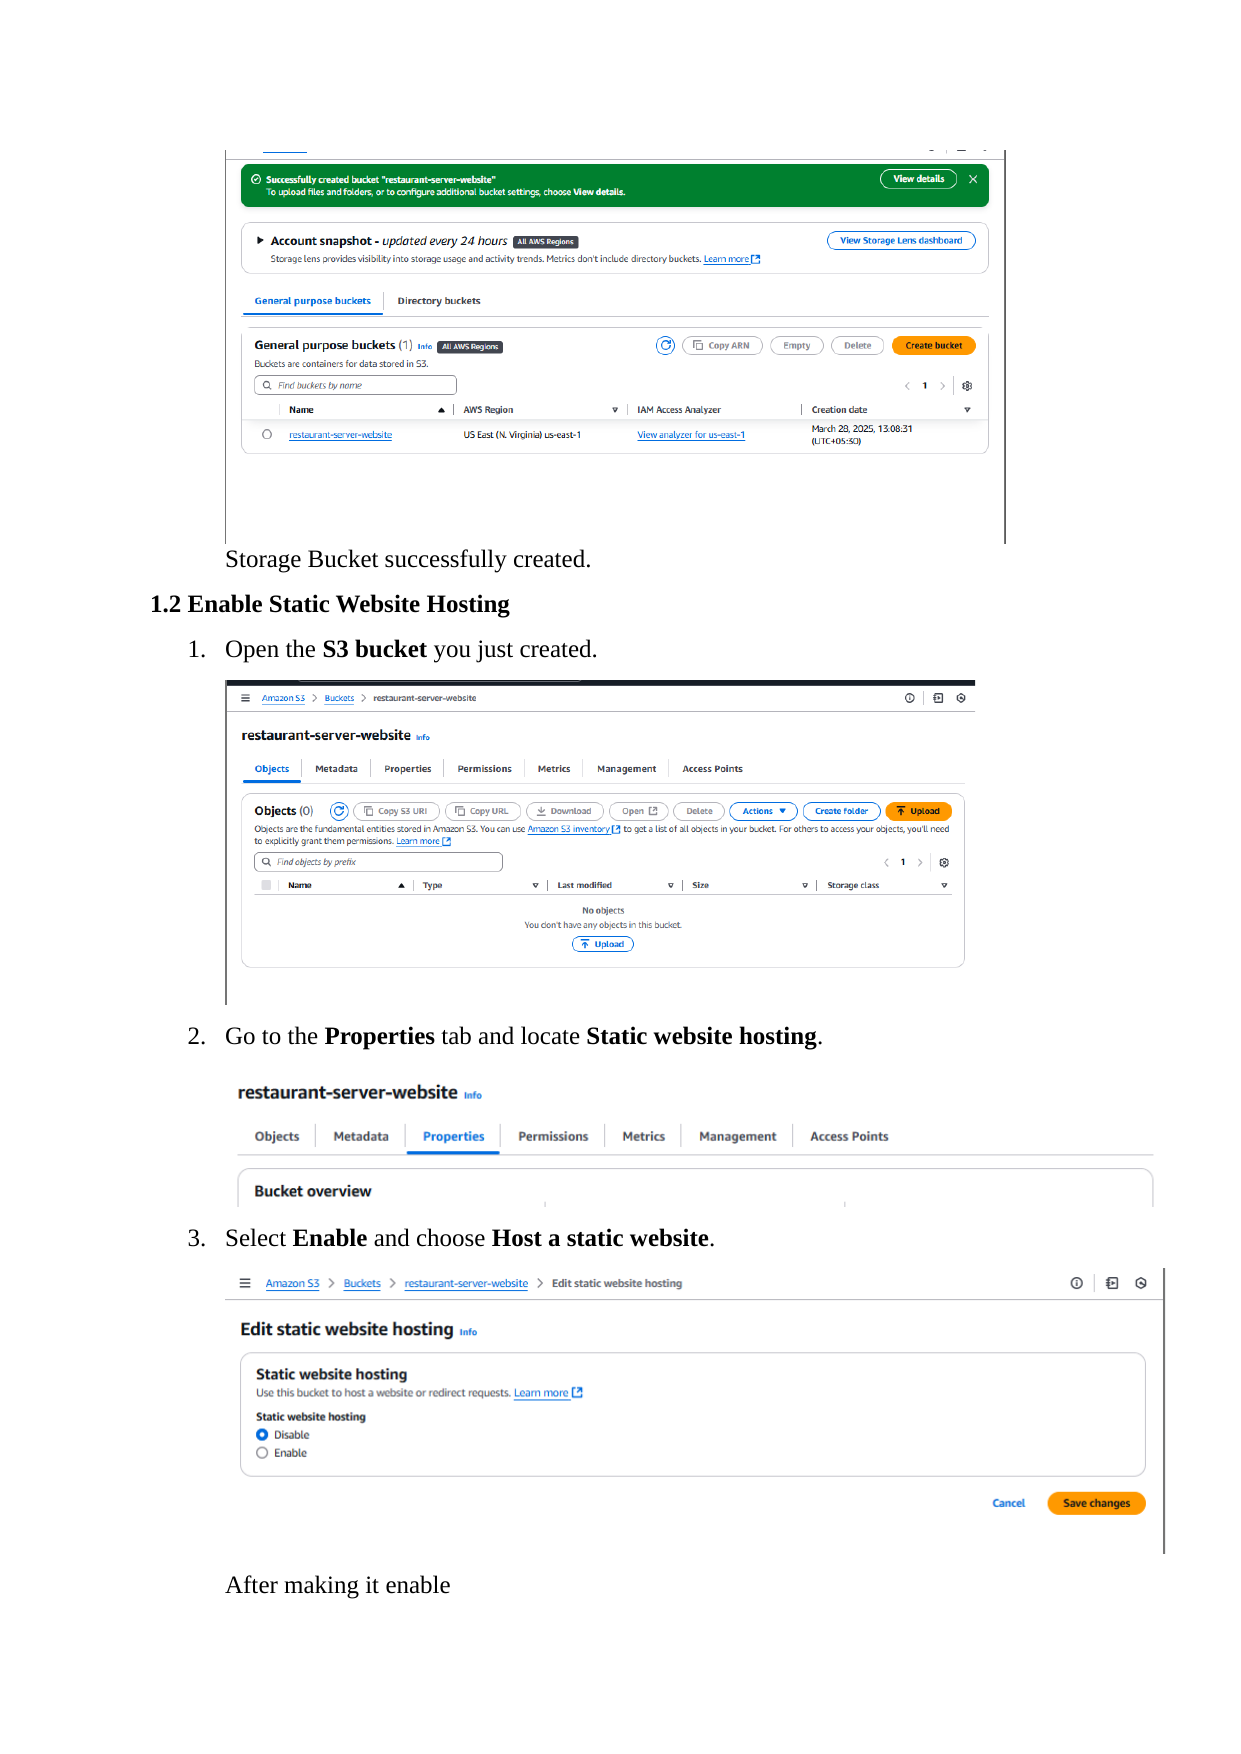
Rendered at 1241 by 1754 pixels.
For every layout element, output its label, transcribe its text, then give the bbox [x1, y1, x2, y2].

picture [225, 1268, 1166, 1554]
picture [225, 680, 976, 1005]
text 1.2 Enable Static Website Hosting [150, 589, 1090, 618]
list Select Enable and choose Host a static website. [187, 1223, 1090, 1252]
picture [225, 150, 1006, 544]
list Go to the Properties tab and locate Static website hosting. [187, 1021, 1090, 1050]
text After making it enable [225, 1571, 1090, 1599]
picture [225, 1066, 1166, 1207]
list Open the S3 bucket you just created. [187, 634, 1090, 663]
